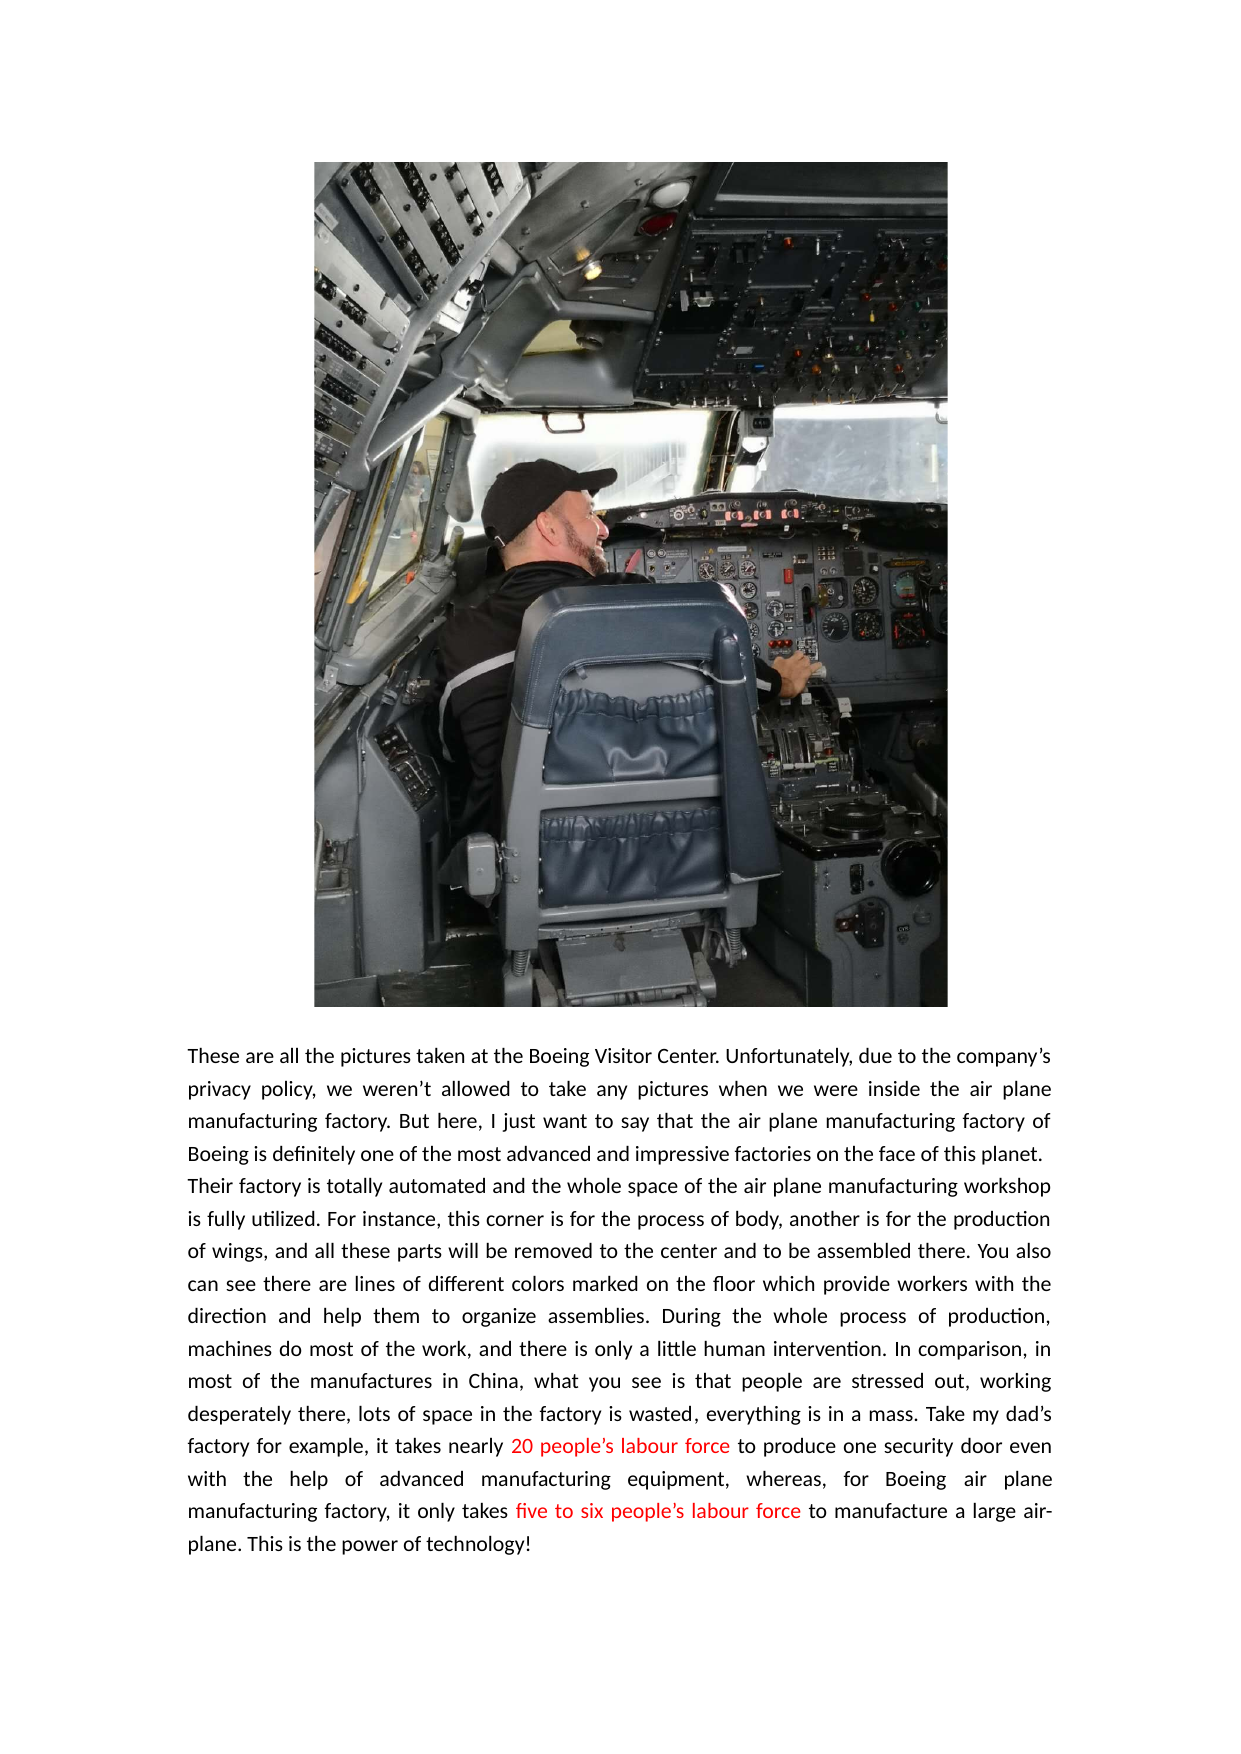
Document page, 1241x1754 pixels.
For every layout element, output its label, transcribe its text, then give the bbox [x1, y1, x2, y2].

text Their factory is totally automated and the whole space of the air plane manufacturing workshop is fully utilized. For instance, this corner is for the process of body, another is for the production of wings, and all these parts will be removed to the center and to be assembled there. You also can see there are lines of different colors marked on the floor which provide workers with the direction and help them to organize assemblies. During the whole process of production, machines do most of the work, and there is only a little human intervention. In comparison, in most of the manufactures in China, what you see is that people are stressed out, working desperately there, lots of space in the factory is wasted, everything is in a mass. Take my dad’s factory for example, it takes nearly 20 people’s labour force to produce one security door even with the help of advanced manufacturing equipment, whereas, for Boeing air plane manufacturing factory, it only takes five to six people’s labour force to manufacture a large air-plane. This is the power of technology! [187, 1169, 1053, 1559]
picture [314, 162, 948, 1007]
text These are all the pictures taken at the Boeing Visitor Center. Unfortunately, due to the company’s privacy policy, we weren’t allowed to take any pictures when we were inside the air plane manufacturing factory. But here, I just want to say that the air plane manufacturing factory of Boeing is definitely one of the most advanced and impressive factories on the face of this planet. [187, 1039, 1053, 1169]
